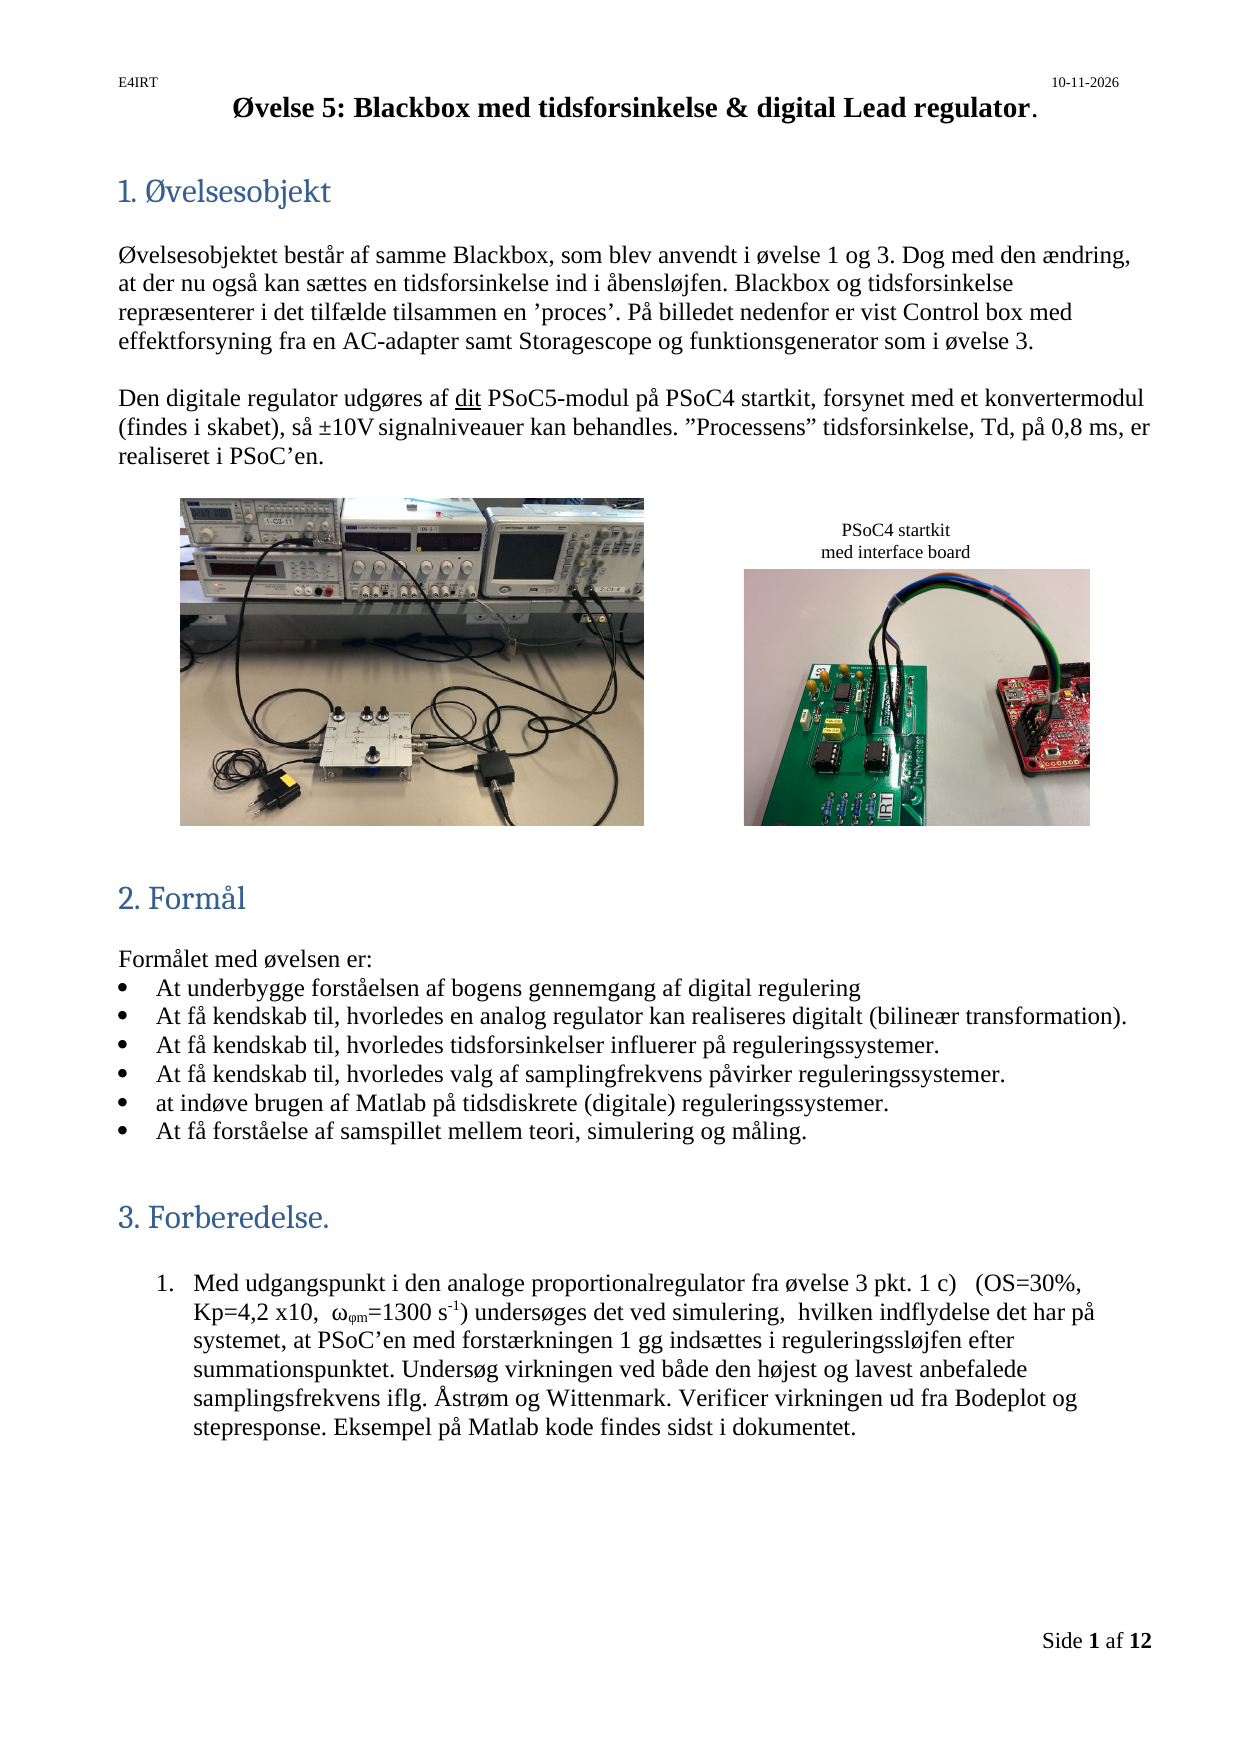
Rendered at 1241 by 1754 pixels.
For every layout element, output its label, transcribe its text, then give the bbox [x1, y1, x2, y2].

list At få kendskab til, hvorledes tidsforsinkelser influerer på reguleringssystemer. [118, 1030, 1152, 1059]
picture [180, 498, 644, 826]
subtitle Med udgangspunkt i den analoge proportionalregulator fra øvelse 3 pkt. 1 c) (OS=30%, Kp=4,2 x10, ωφm=1300 s-1) undersøges det ved simulering, hvilken indflydelse det har på systemet, at PSoC’en med forstærkningen 1 gg indsættes i reguleringssløjfen efter summationspunktet. Undersøg virkningen ved både den højest og lavest anbefalede samplingsfrekvens iflg. Åstrøm og Wittenmark. Verificer virkningen ud fra Bodeplot og stepresponse. Eksempel på Matlab kode findes sidst i dokumentet. [156, 1268, 1152, 1440]
subtitle 1. Øvelsesobjekt [118, 173, 1152, 211]
list at indøve brugen af Matlab på tidsdiskrete (digitale) reguleringssystemer. [118, 1088, 1152, 1116]
list At få forståelse af samspillet mellem teori, simulering og måling. [118, 1116, 1152, 1145]
subtitle 2. Formål [118, 879, 1152, 918]
subtitle 3. Forberedelse. [118, 1199, 1152, 1237]
list At få kendskab til, hvorledes en analog regulator kan realiseres digitalt (bilineær transformation). [118, 1001, 1152, 1030]
text Den digitale regulator udgøres af dit PSoC5-modul på PSoC4 startkit, forsynet med et konvertermodul (findes i skabet), så ±10V signalniveauer kan behandles. ”Processens” tidsforsinkelse, Td, på 0,8 ms, er realiseret i PSoC’en. [118, 383, 1152, 470]
picture [743, 569, 1090, 826]
text Formålet med øvelsen er: [118, 944, 1152, 973]
list At underbygge forståelsen af bogens gennemgang af digital regulering [118, 973, 1152, 1001]
text Øvelsesobjektet består af samme Blackbox, som blev anvendt i øvelse 1 og 3. Dog med den ændring, at der nu også kan sættes en tidsforsinkelse ind i åbensløjfen. Blackbox og tidsforsinkelse repræsenterer i det tilfælde tilsammen en ’proces’. På billedet nedenfor er vist Control box med effektforsyning fra en AC-adapter samt Storagescope og funktionsgenerator som i øvelse 3. [118, 240, 1152, 355]
list At få kendskab til, hvorledes valg af samplingfrekvens påvirker reguleringssystemer. [118, 1059, 1152, 1088]
